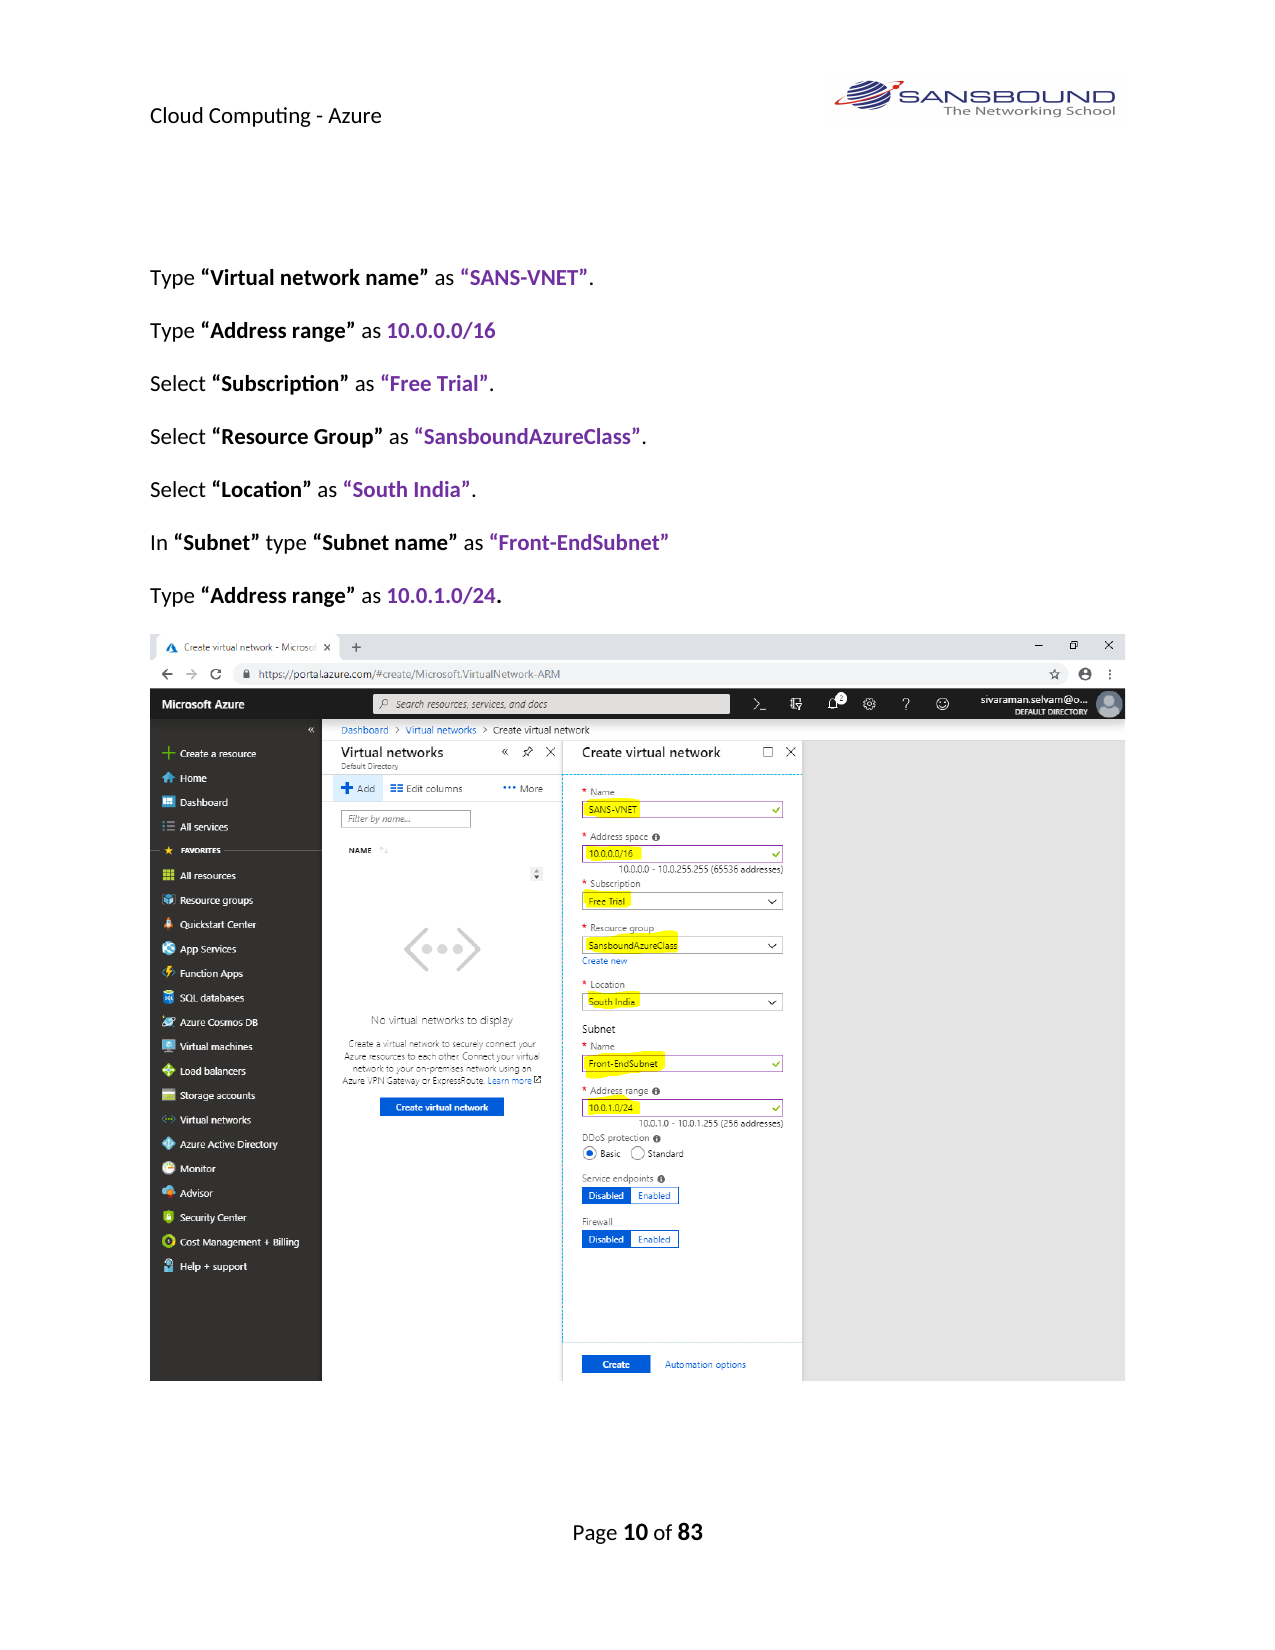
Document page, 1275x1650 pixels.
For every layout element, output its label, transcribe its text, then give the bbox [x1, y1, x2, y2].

text Type “Address range” as 10.0.1.0/24. [150, 581, 1125, 609]
picture [823, 75, 1125, 124]
text Select “Subscription” as “Free Trial”. [150, 369, 1125, 397]
text Select “Location” as “South India”. [150, 475, 1125, 503]
text Select “Resource Group” as “SansboundAzureClass”. [150, 422, 1125, 450]
text In “Subnet” type “Subnet name” as “Front-EndSubnet” [150, 528, 1125, 556]
text Type “Virtual network name” as “SANS-VNET”. [150, 263, 1125, 291]
picture [150, 634, 1125, 1381]
text Type “Address range” as 10.0.0.0/16 [150, 316, 1125, 344]
